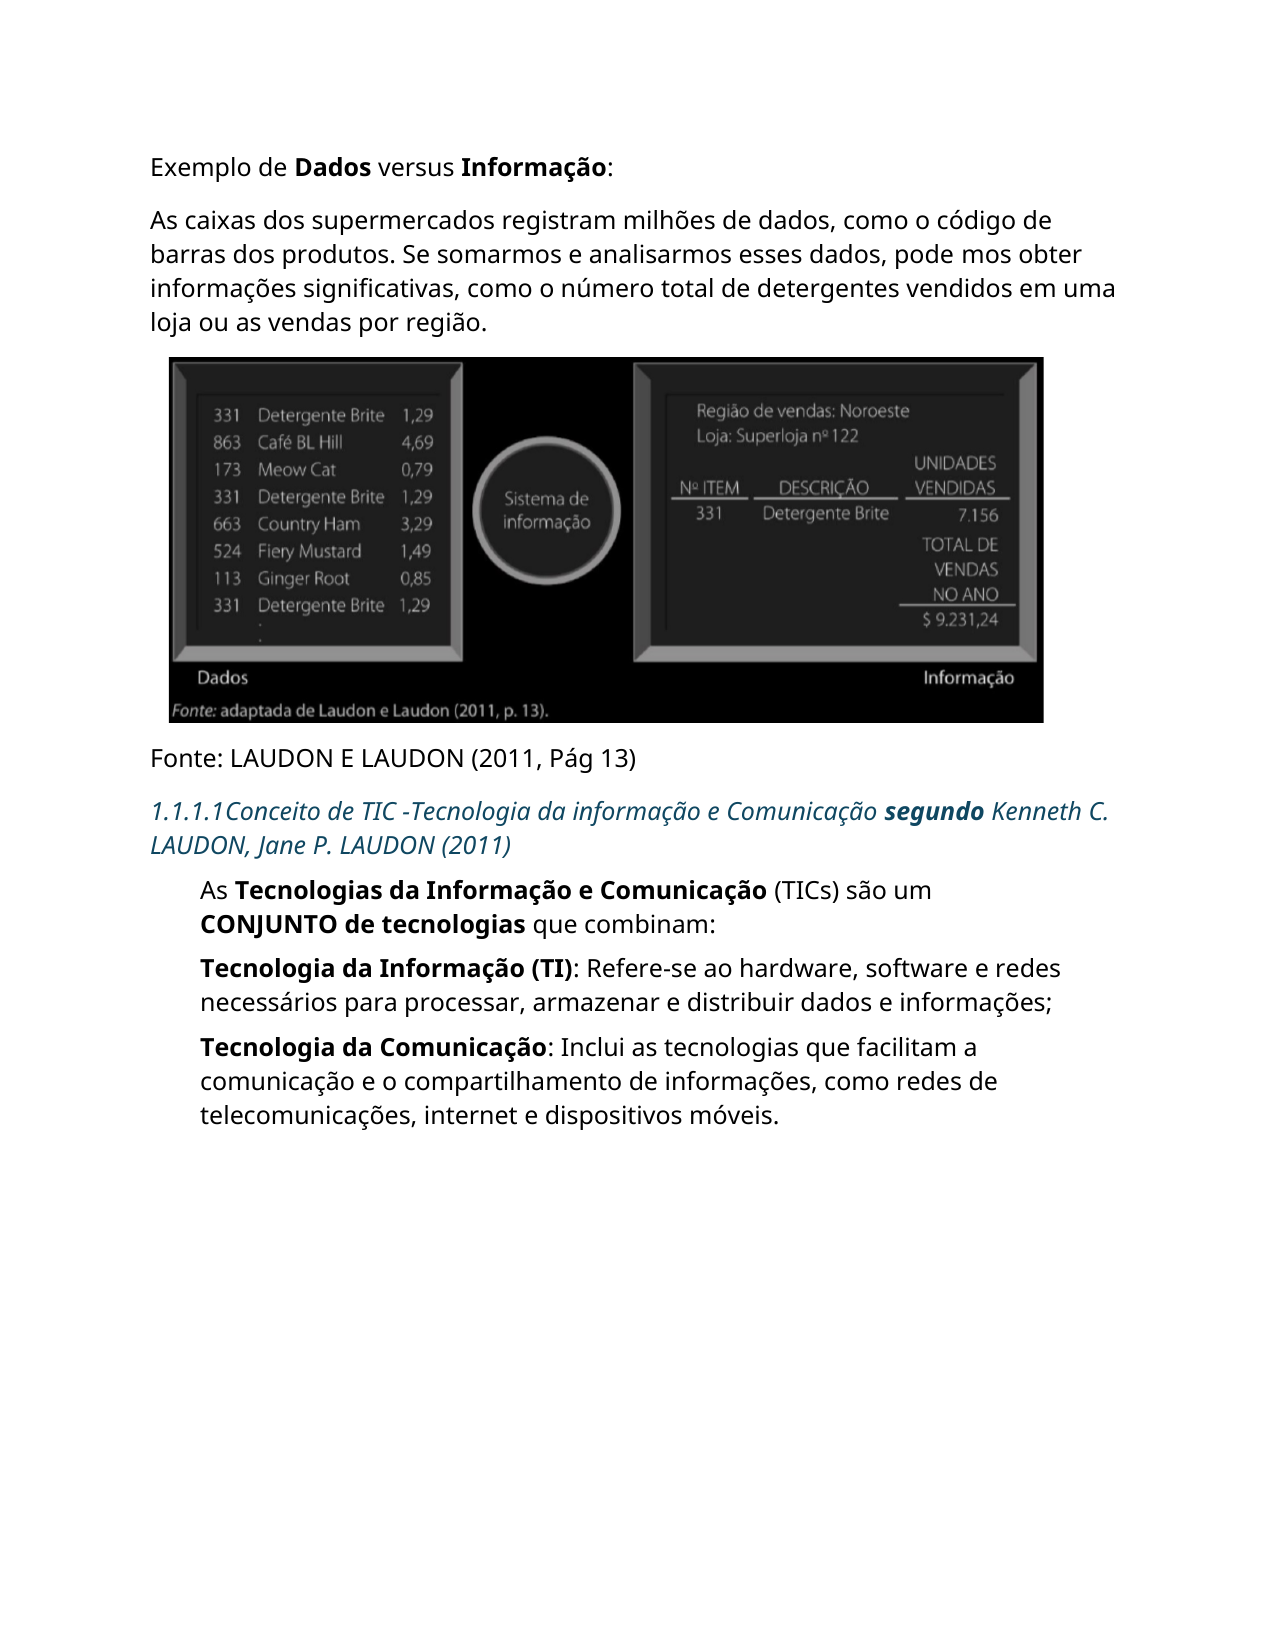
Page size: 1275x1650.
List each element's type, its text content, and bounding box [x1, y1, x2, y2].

picture [168, 357, 1044, 723]
text Exemplo de Dados versus Informação: [150, 150, 1125, 184]
text As Tecnologias da Informação e Comunicação (TICs) são um CONJUNTO de tecnologias que combinam: [200, 872, 1075, 941]
text As caixas dos supermercados registram milhões de dados, como o código de barras dos produtos. Se somarmos e analisarmos esses dados, pode mos obter informações significativas, como o número total de detergentes vendidos em uma loja ou as vendas por região. [150, 203, 1125, 339]
subtitle 1.1.1.1 Conceito de TIC -Tecnologia da informação e Comunicação segundo Kenneth C. LAUDON, Jane P. LAUDON (2011) [150, 794, 1125, 862]
text Tecnologia da Comunicação: Inclui as tecnologias que facilitam a comunicação e o compartilhamento de informações, como redes de telecomunicações, internet e dispositivos móveis. [200, 1029, 1075, 1132]
text Tecnologia da Informação (TI): Refere-se ao hardware, software e redes necessários para processar, armazenar e distribuir dados e informações; [200, 951, 1075, 1019]
text Fonte: LAUDON E LAUDON (2011, Pág 13) [150, 741, 1125, 775]
